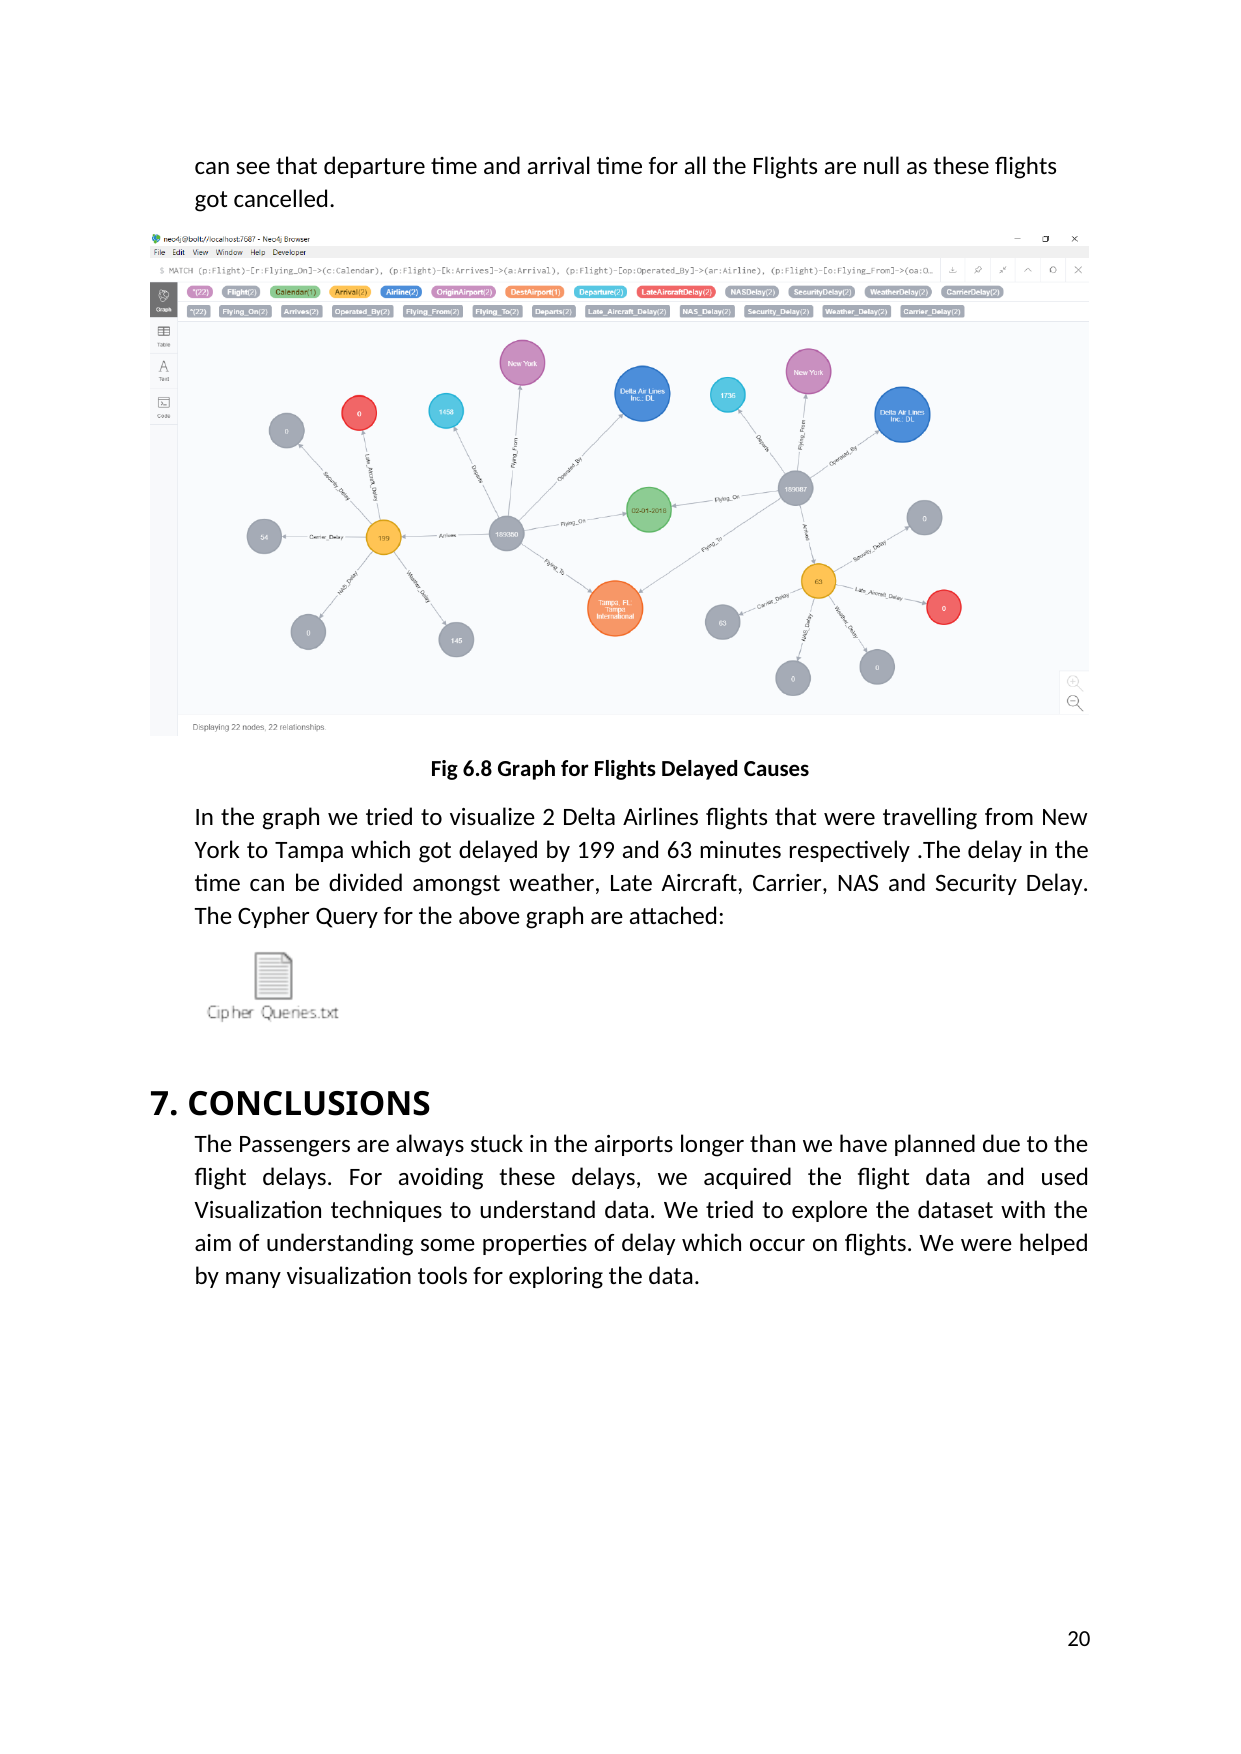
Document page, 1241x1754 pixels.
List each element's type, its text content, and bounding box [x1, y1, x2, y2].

text In the graph we tried to visualize 2 Delta Airlines flights that were travelling from New York to Tampa which got delayed by 199 and 63 minutes respectively .The delay in the time can be divided amongst weather, Late Aircraft, Carrier, NAS and Security Delay. The Cypher Query for the above graph are attached: [194, 801, 1090, 931]
subtitle 7. CONCLUSIONS [150, 1079, 1090, 1125]
text The Passengers are always stuck in the airports longer than we have planned due to the flight delays. For avoiding these delays, we acquired the flight data and used Visualization techniques to understand data. We tried to explore the dataset with the aim of understanding some properties of delay which occur on flights. We were helped by many visualization tools for exploring the data. [194, 1128, 1090, 1291]
text Fig 6.8 Graph for Flights Delayed Causes [150, 754, 1090, 782]
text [194, 150, 1090, 213]
picture [150, 232, 1089, 736]
